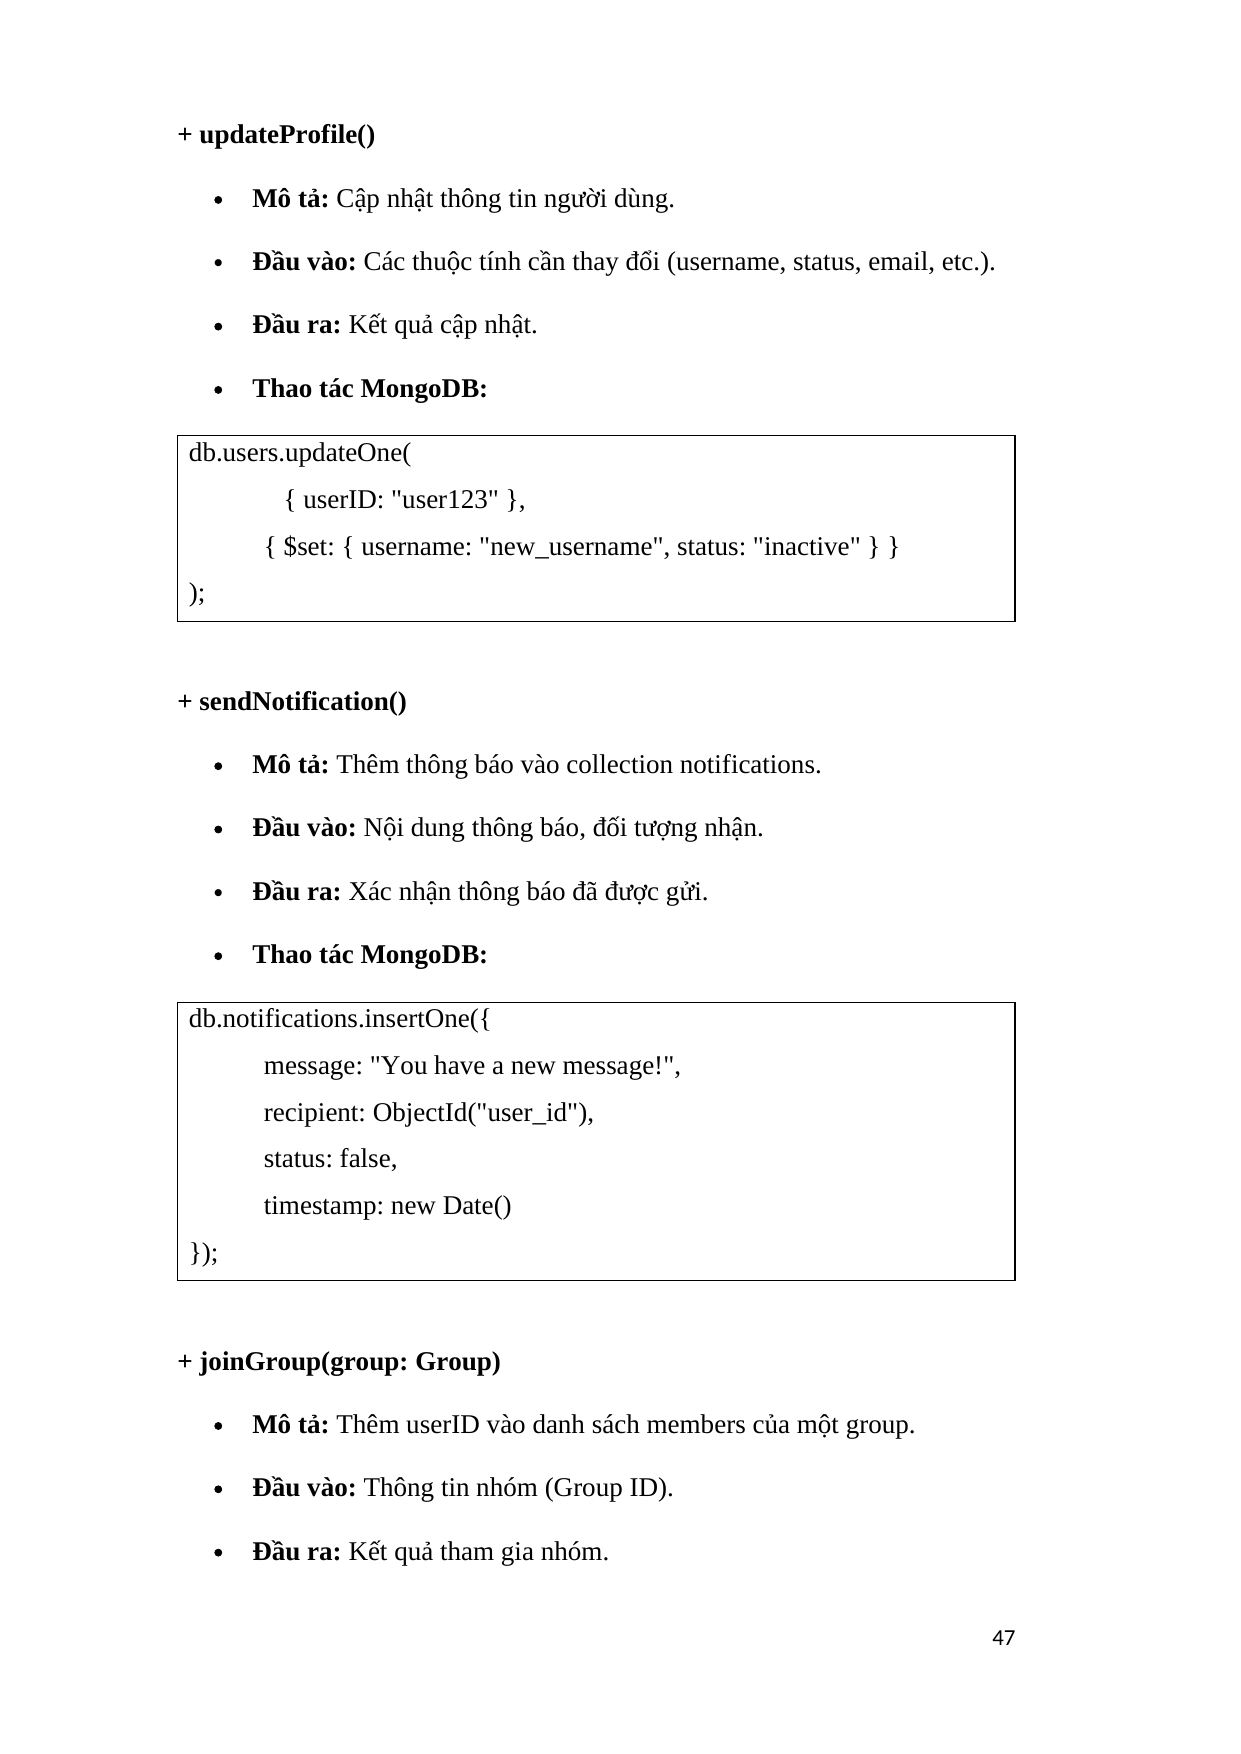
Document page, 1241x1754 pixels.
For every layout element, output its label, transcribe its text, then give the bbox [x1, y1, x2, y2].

text + updateProfile() [177, 118, 1015, 150]
list Mô tả: Cập nhật thông tin người dùng. [214, 182, 1015, 213]
list Thao tác MongoDB: [214, 372, 1015, 403]
list Đầu ra: Kết quả tham gia nhóm. [214, 1534, 1015, 1566]
list Đầu vào: Nội dung thông báo, đối tượng nhận. [214, 812, 1015, 843]
list Mô tả: Thêm thông báo vào collection notifications. [214, 748, 1015, 779]
list Đầu ra: Xác nhận thông báo đã được gửi. [214, 875, 1015, 906]
text + joinGroup(group: Group) [177, 1344, 1015, 1376]
text + sendNotification() [177, 685, 1015, 716]
list Đầu vào: Thông tin nhóm (Group ID). [214, 1471, 1015, 1502]
table_header db.users.updateOne( { userID: "user123" }, { $set: { username: "new_username", status: "inactive" } } ); [178, 436, 1014, 621]
table_header db.notifications.insertOne({ message: "You have a new message!", recipient: ObjectId("user_id"), status: false, timestamp: new Date() }); [178, 1003, 1014, 1280]
list Đầu ra: Kết quả cập nhật. [214, 308, 1015, 340]
list Mô tả: Thêm userID vào danh sách members của một group. [214, 1408, 1015, 1439]
list Thao tác MongoDB: [214, 938, 1015, 969]
list Đầu vào: Các thuộc tính cần thay đổi (username, status, email, etc.). [214, 245, 1015, 276]
